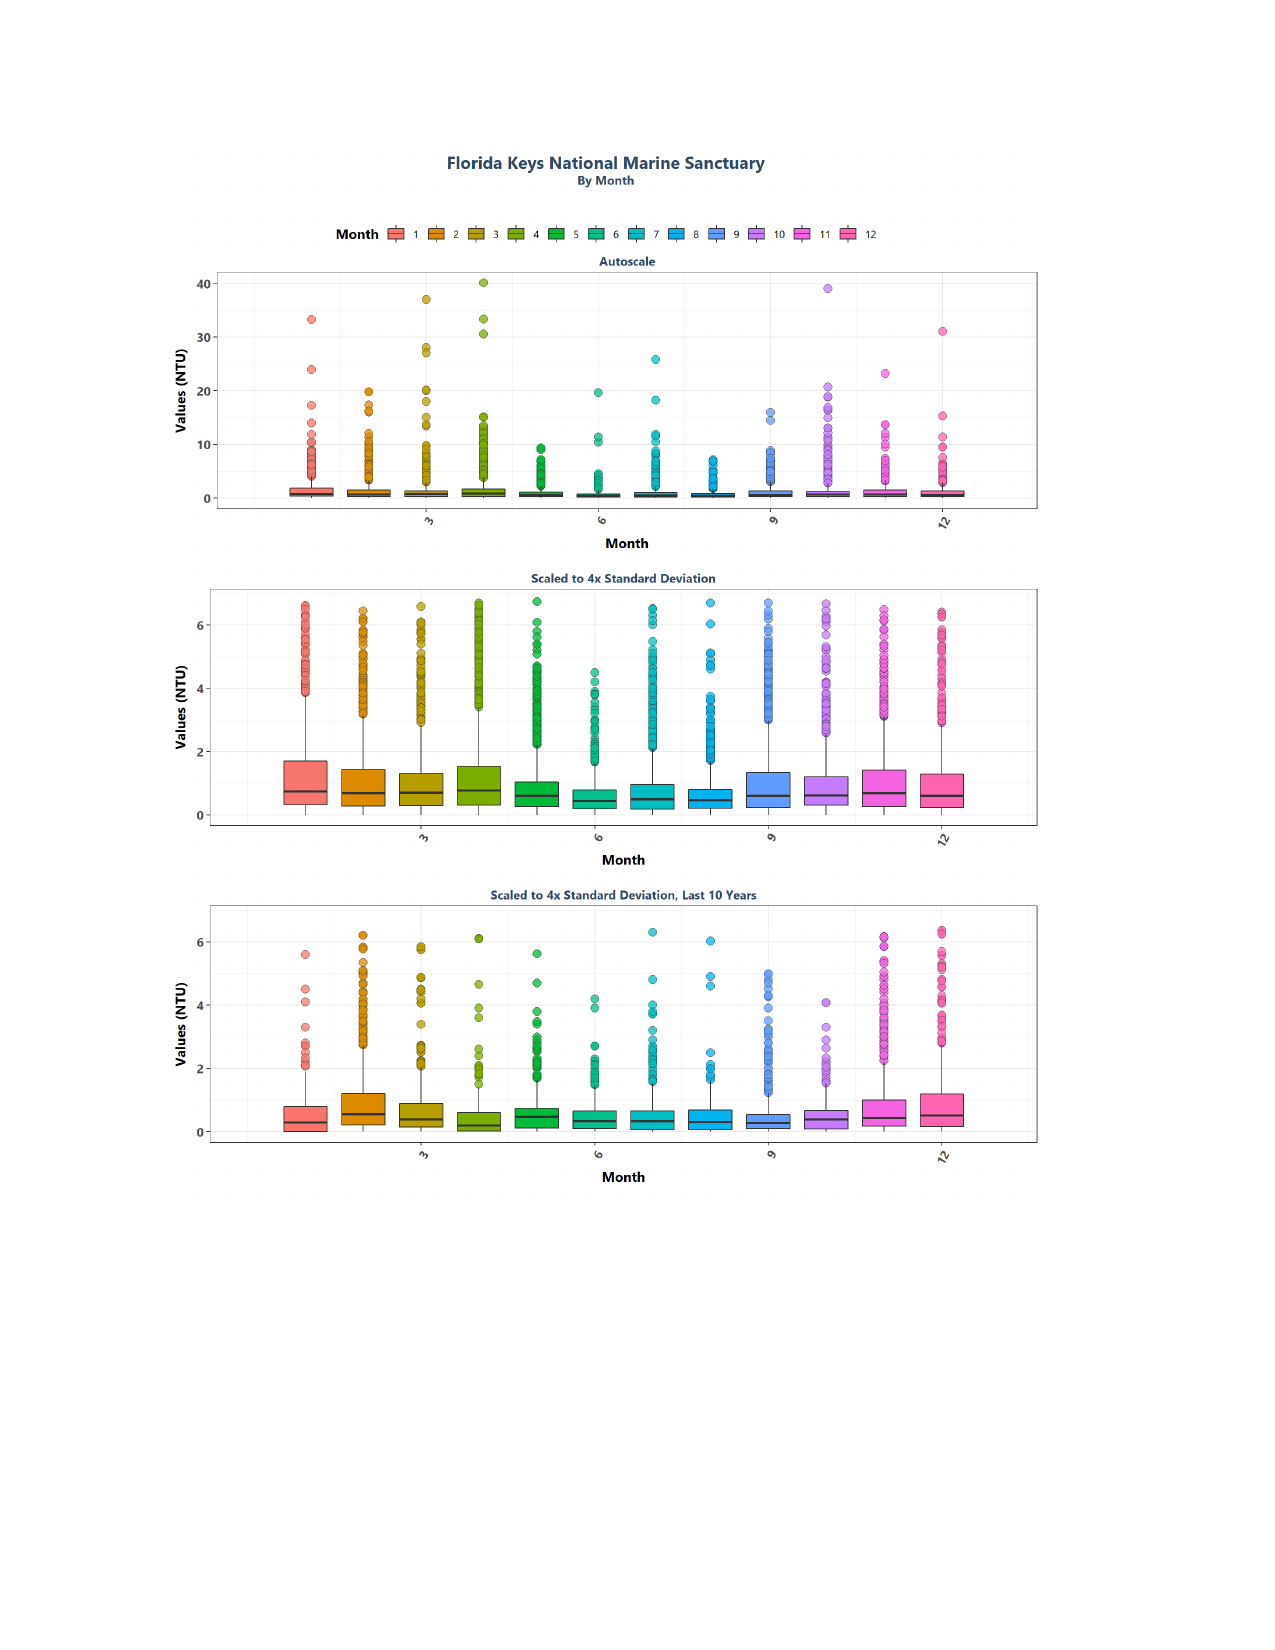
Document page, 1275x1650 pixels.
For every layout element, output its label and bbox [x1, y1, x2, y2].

picture [168, 150, 1044, 1200]
